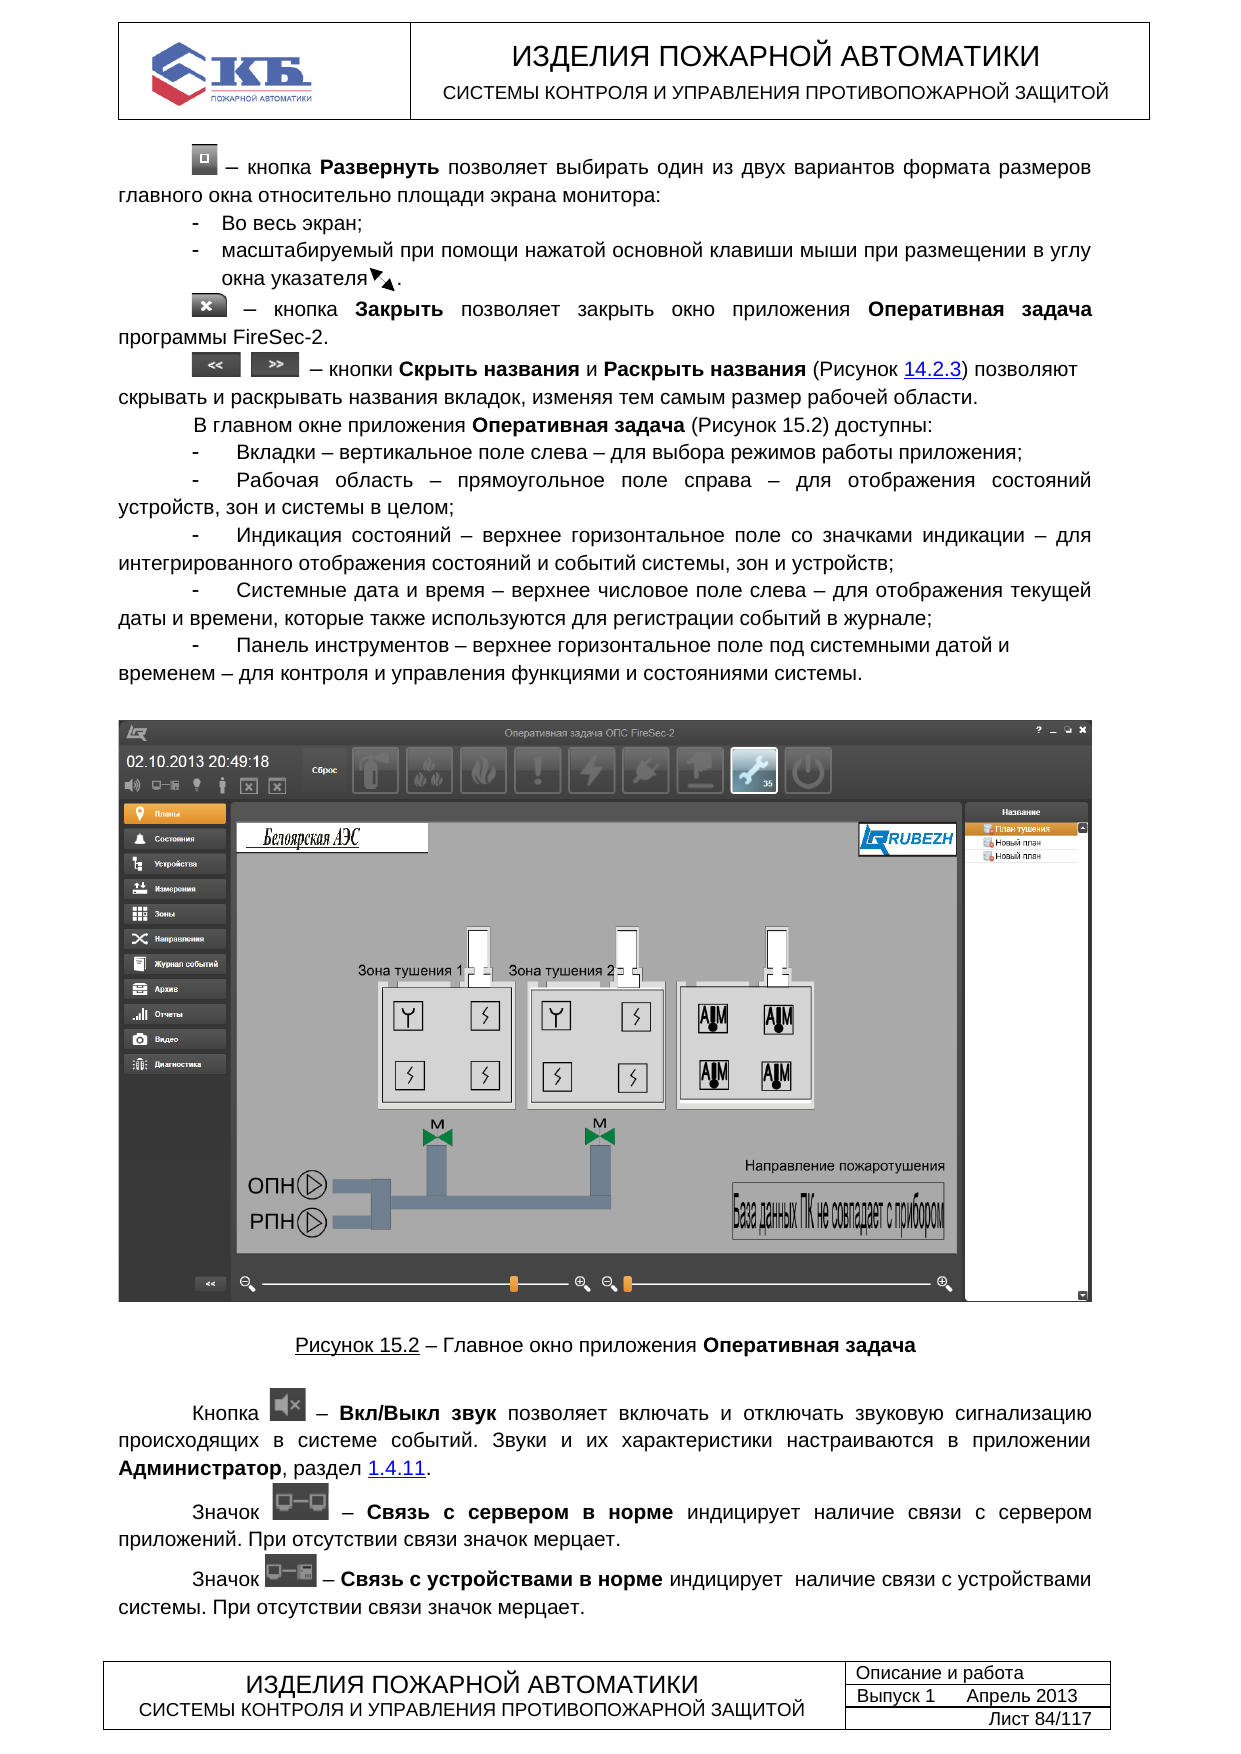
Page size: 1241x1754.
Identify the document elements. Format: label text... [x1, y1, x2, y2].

list Значок – Связь с устройствами в норме индицирует наличие связи с устройствами системы. При отсутствии связи значок мерцает. [118, 1554, 1092, 1619]
picture [191, 144, 218, 175]
picture [118, 720, 1092, 1302]
picture [191, 293, 227, 317]
list Вкладки – вертикальное поле слева – для выбора режимов работы приложения; [118, 440, 1092, 464]
list – кнопка Развернуть позволяет выбирать один из двух вариантов формата размеров главного окна относительно площади экрана монитора: [118, 144, 1092, 207]
list Системные дата и время – верхнее числовое поле слева – для отображения текущей даты и времени, которые также используются для регистрации событий в журнале; [118, 578, 1092, 629]
list Панель инструментов – верхнее горизонтальное поле под системными датой и временем – для контроля и управления функциями и состояниями системы. [118, 633, 1092, 684]
picture [265, 1554, 317, 1587]
list – кнопка Закрыть позволяет закрыть окно приложения Оперативная задача программы FireSec-2. [118, 293, 1092, 349]
picture [269, 1388, 306, 1421]
list масштабируемый при помощи нажатой основной клавиши мыши при размещении в углу окна указателя . [192, 238, 1092, 290]
list Рабочая область – прямоугольное поле справа – для отображения состояний устройств, зон и системы в целом; [118, 468, 1092, 519]
list Рисунок 15.2 – Главное окно приложения Оперативная задача [118, 1333, 1092, 1357]
picture [148, 34, 325, 115]
list В главном окне приложения Оперативная задача (Рисунок 15.2) доступны: [193, 412, 1092, 436]
list Кнопка – Вкл/Выкл звук позволяет включать и отключать звуковую сигнализацию происходящих в системе событий. Звуки и их характеристики настраиваются в приложении Администратор, раздел 1.4.11. [118, 1388, 1092, 1480]
picture [191, 352, 241, 377]
list – кнопки Скрыть названия и Раскрыть названия (Рисунок 14.2.3) позволяют скрывать и раскрывать названия вкладок, изменяя тем самым размер рабочей области. [118, 352, 1092, 409]
picture [251, 352, 300, 377]
list Индикация состояний – верхнее горизонтальное поле со значками индикации – для интегрированного отображения состояний и событий системы, зон и устройств; [118, 523, 1092, 574]
list Значок – Связь с сервером в норме индицирует наличие связи с сервером приложений. При отсутствии связи значок мерцает. [118, 1483, 1092, 1551]
picture [272, 1483, 329, 1520]
list Во весь экран; [192, 211, 1092, 235]
